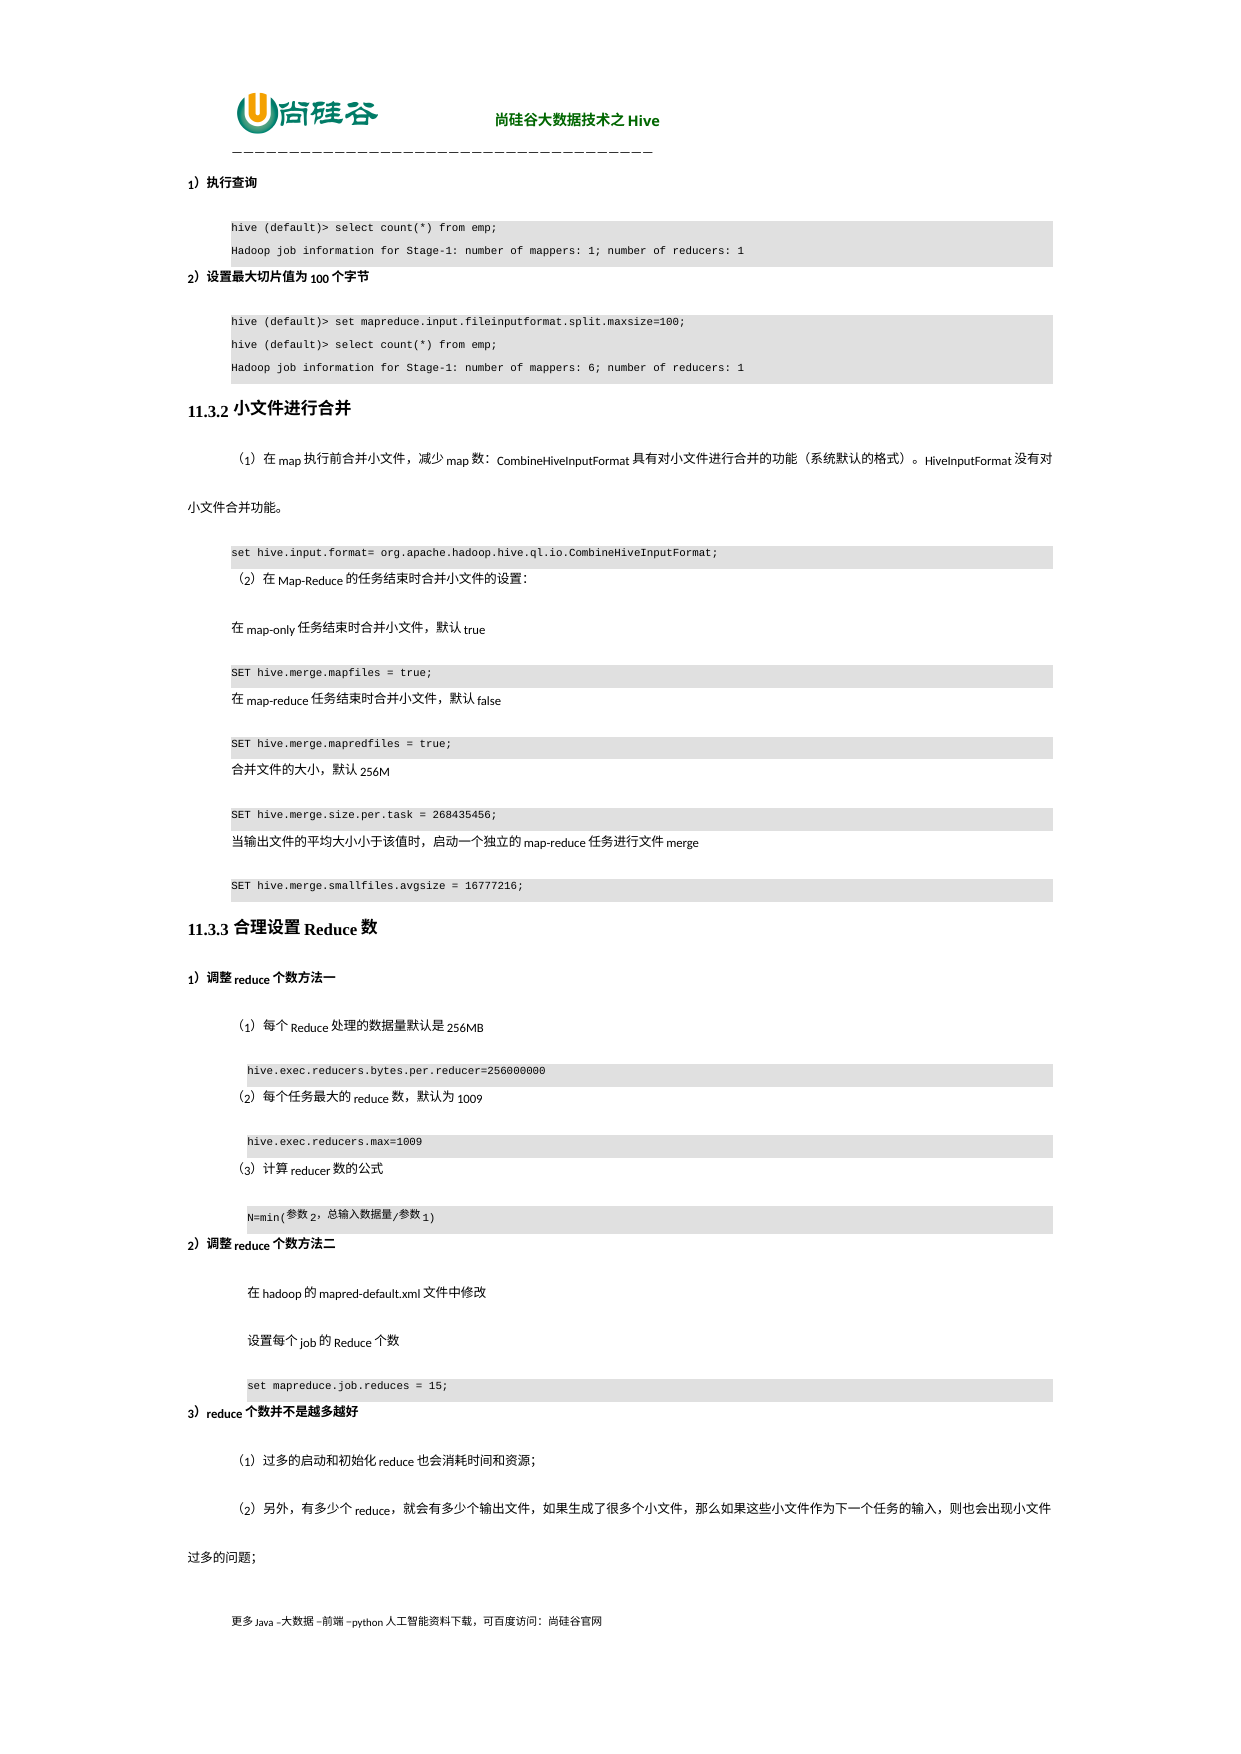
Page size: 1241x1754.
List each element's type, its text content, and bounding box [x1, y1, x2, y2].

text hive (default)> set mapreduce.input.fileinputformat.split.maxsize=100; [231, 315, 1053, 338]
text 2）调整reduce个数方法二 [187, 1234, 1053, 1266]
text 当输出文件的平均大小小于该值时，启动一个独立的map-reduce任务进行文件merge [187, 831, 1053, 863]
text N=min(参数2，总输入数据量/参数1) [247, 1206, 1053, 1234]
text Hadoop job information for Stage-1: number of mappers: 1; number of reducers: 1 [231, 244, 1053, 267]
text SET hive.merge.smallfiles.avgsize = 16777216; [231, 879, 1053, 902]
text hive (default)> select count(*) from emp; [231, 221, 1053, 244]
picture [231, 88, 382, 138]
text 3）reduce个数并不是越多越好 [187, 1402, 1053, 1434]
text SET hive.merge.size.per.task = 268435456; [231, 808, 1053, 831]
text 1）执行查询 [187, 172, 1053, 205]
text （2）每个任务最大的reduce数，默认为1009 [187, 1087, 1053, 1119]
text hive.exec.reducers.max=1009 [247, 1135, 1053, 1158]
text （1）每个Reduce处理的数据量默认是256MB [187, 1015, 1053, 1048]
text 在map-only任务结束时合并小文件，默认true [187, 617, 1053, 649]
text hive.exec.reducers.bytes.per.reducer=256000000 [247, 1064, 1053, 1087]
text 设置每个job的Reduce个数 [203, 1330, 1053, 1363]
text （2）另外，有多少个reduce，就会有多少个输出文件，如果生成了很多个小文件，那么如果这些小文件作为下一个任务的输入，则也会出现小文件过多的问题； [187, 1498, 1053, 1579]
text （2）在Map-Reduce的任务结束时合并小文件的设置： [187, 569, 1053, 601]
text （1）过多的启动和初始化reduce也会消耗时间和资源； [187, 1450, 1053, 1482]
text set mapreduce.job.reduces = 15; [247, 1379, 1053, 1402]
text 合并文件的大小，默认256M [187, 759, 1053, 792]
text 2）设置最大切片值为100个字节 [187, 267, 1053, 299]
subtitle 11.3.3 合理设置Reduce数 [187, 902, 1053, 967]
text hive (default)> select count(*) from emp; [231, 338, 1053, 361]
text set hive.input.format= org.apache.hadoop.hive.ql.io.CombineHiveInputFormat; [231, 546, 1053, 569]
text SET hive.merge.mapredfiles = true; [231, 737, 1053, 759]
text Hadoop job information for Stage-1: number of mappers: 6; number of reducers: 1 [231, 361, 1053, 384]
text SET hive.merge.mapfiles = true; [231, 665, 1053, 688]
text 1）调整reduce个数方法一 [187, 967, 1053, 999]
text 在map-reduce任务结束时合并小文件，默认false [187, 688, 1053, 721]
text （3）计算reducer数的公式 [187, 1158, 1053, 1190]
subtitle 11.3.2 小文件进行合并 [187, 384, 1053, 449]
text （1）在map执行前合并小文件，减少map数：CombineHiveInputFormat具有对小文件进行合并的功能（系统默认的格式）。HiveInputFormat没有对小文件合并功能。 [187, 449, 1053, 530]
text 在hadoop的mapred-default.xml文件中修改 [203, 1282, 1053, 1314]
